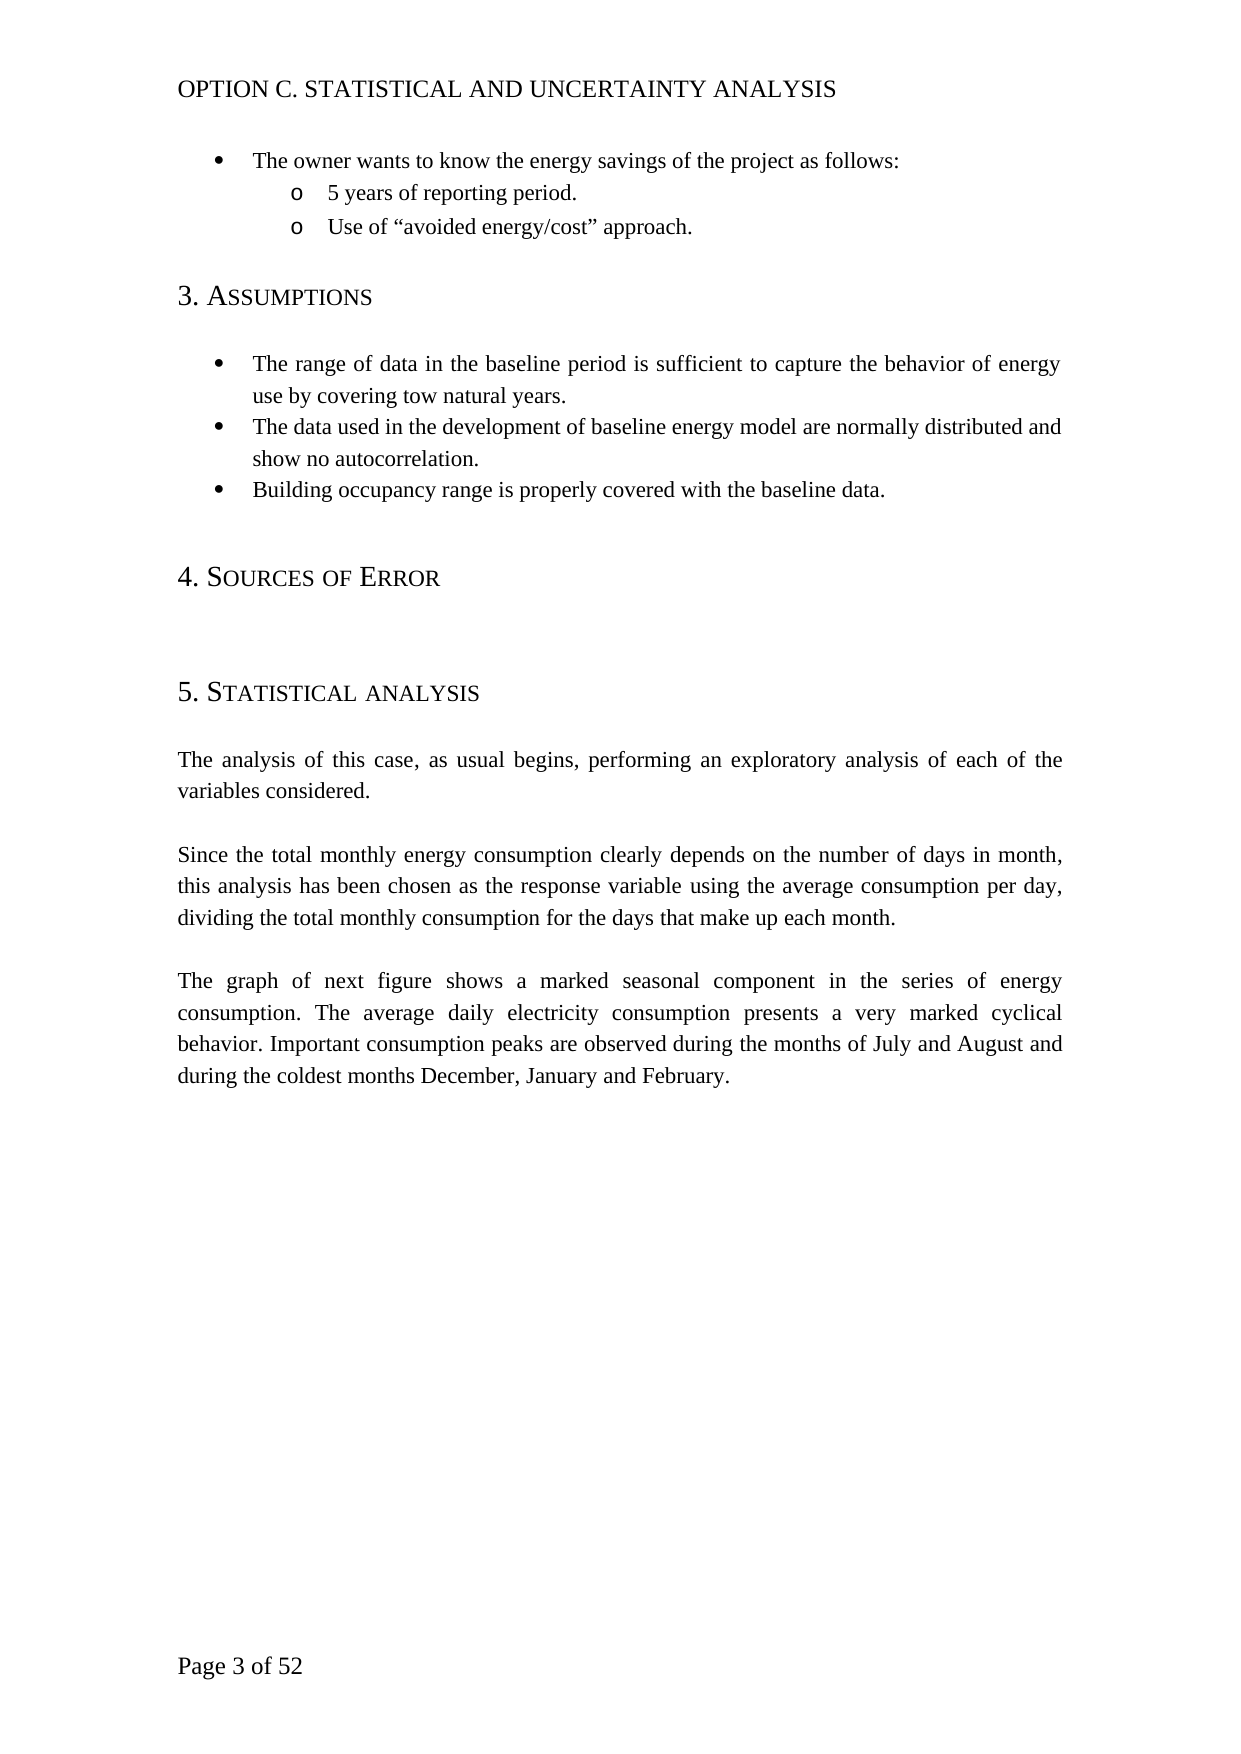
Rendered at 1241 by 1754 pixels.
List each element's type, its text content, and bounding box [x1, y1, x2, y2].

list The range of data in the baseline period is sufficient to capture the behavior of energy use by covering tow natural years. [215, 350, 1063, 408]
text Since the total monthly energy consumption clearly depends on the number of days in month, this analysis has been chosen as the response variable using the average consumption per day, dividing the total monthly consumption for the days that make up each month. [177, 841, 1063, 930]
list Use of “avoided energy/cost” approach. [290, 213, 1063, 241]
list 5 years of reporting period. [290, 179, 1063, 207]
text The analysis of this case, as usual begins, performing an exploratory analysis of each of the variables considered. [177, 746, 1063, 804]
list 4. Sources of Error [177, 559, 1063, 593]
list The owner wants to know the energy savings of the project as follows: [215, 148, 1063, 174]
list 3. Assumptions [177, 278, 1063, 312]
list The data used in the development of baseline energy model are normally distributed and show no autocorrelation. [215, 413, 1063, 471]
text The graph of next figure shows a marked seasonal component in the series of energy consumption. The average daily electricity consumption presents a very marked cyclical behavior. Important consumption peaks are observed during the months of July and August and during the coldest months December, January and February. [177, 967, 1063, 1088]
list 5. Statistical analysis [177, 674, 1063, 708]
list Building occupancy range is properly covered with the baseline data. [215, 476, 1063, 503]
